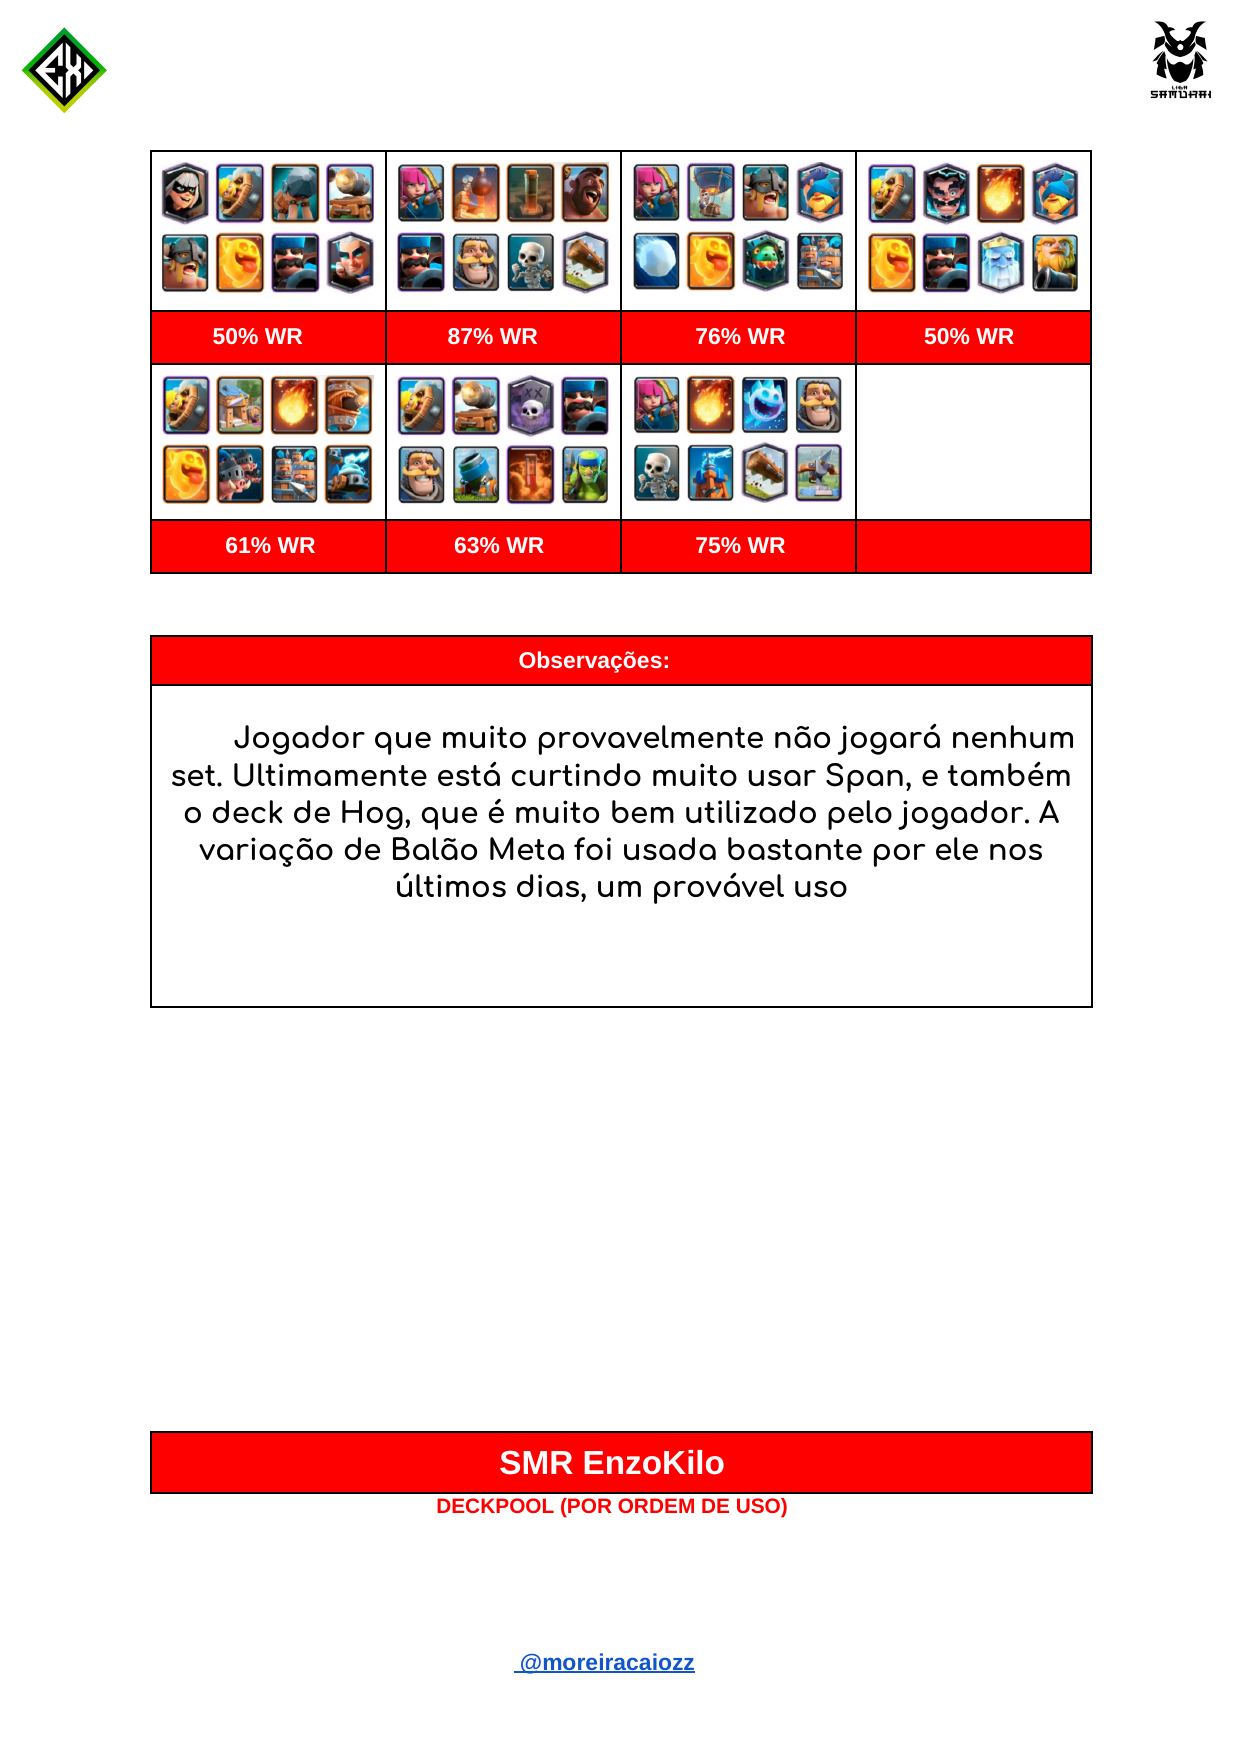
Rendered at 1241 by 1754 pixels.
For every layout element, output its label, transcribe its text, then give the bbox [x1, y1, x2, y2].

table_cell [387, 365, 620, 519]
text DECKPOOL (POR ORDEM DE USO) [150, 1494, 1090, 1518]
table_cell [152, 365, 385, 519]
picture [161, 375, 374, 505]
table_header [152, 152, 385, 310]
table_cell Jogador que muito provavelmente não jogará nenhum set. Ultimamente está curtindo muito usar Span, e também o deck de Hog, que é muito bem utilizado pelo jogador. A variação de Balão Meta foi usada bastante por ele nos últimos dias, um provável uso [152, 686, 1091, 1006]
table_cell 61% WR [152, 521, 385, 572]
picture [866, 162, 1079, 294]
table_cell 63% WR [387, 521, 620, 572]
table_header [387, 152, 620, 310]
table_cell 87% WR [387, 312, 620, 363]
table_cell [857, 365, 1090, 519]
picture [631, 162, 844, 292]
table_header SMR EnzoKilo [152, 1433, 1091, 1492]
picture [396, 375, 609, 505]
picture [161, 162, 374, 294]
picture [14, 18, 111, 116]
picture [1126, 18, 1224, 113]
table_cell [857, 521, 1090, 572]
table_cell 76% WR [622, 312, 855, 363]
table_cell [622, 365, 855, 519]
picture [631, 375, 844, 503]
table_cell 50% WR [152, 312, 385, 363]
picture [396, 162, 609, 296]
table_header Observações: [152, 637, 1091, 684]
table_header [622, 152, 855, 310]
table_cell 50% WR [857, 312, 1090, 363]
table_cell 75% WR [622, 521, 855, 572]
table_header [857, 152, 1090, 310]
